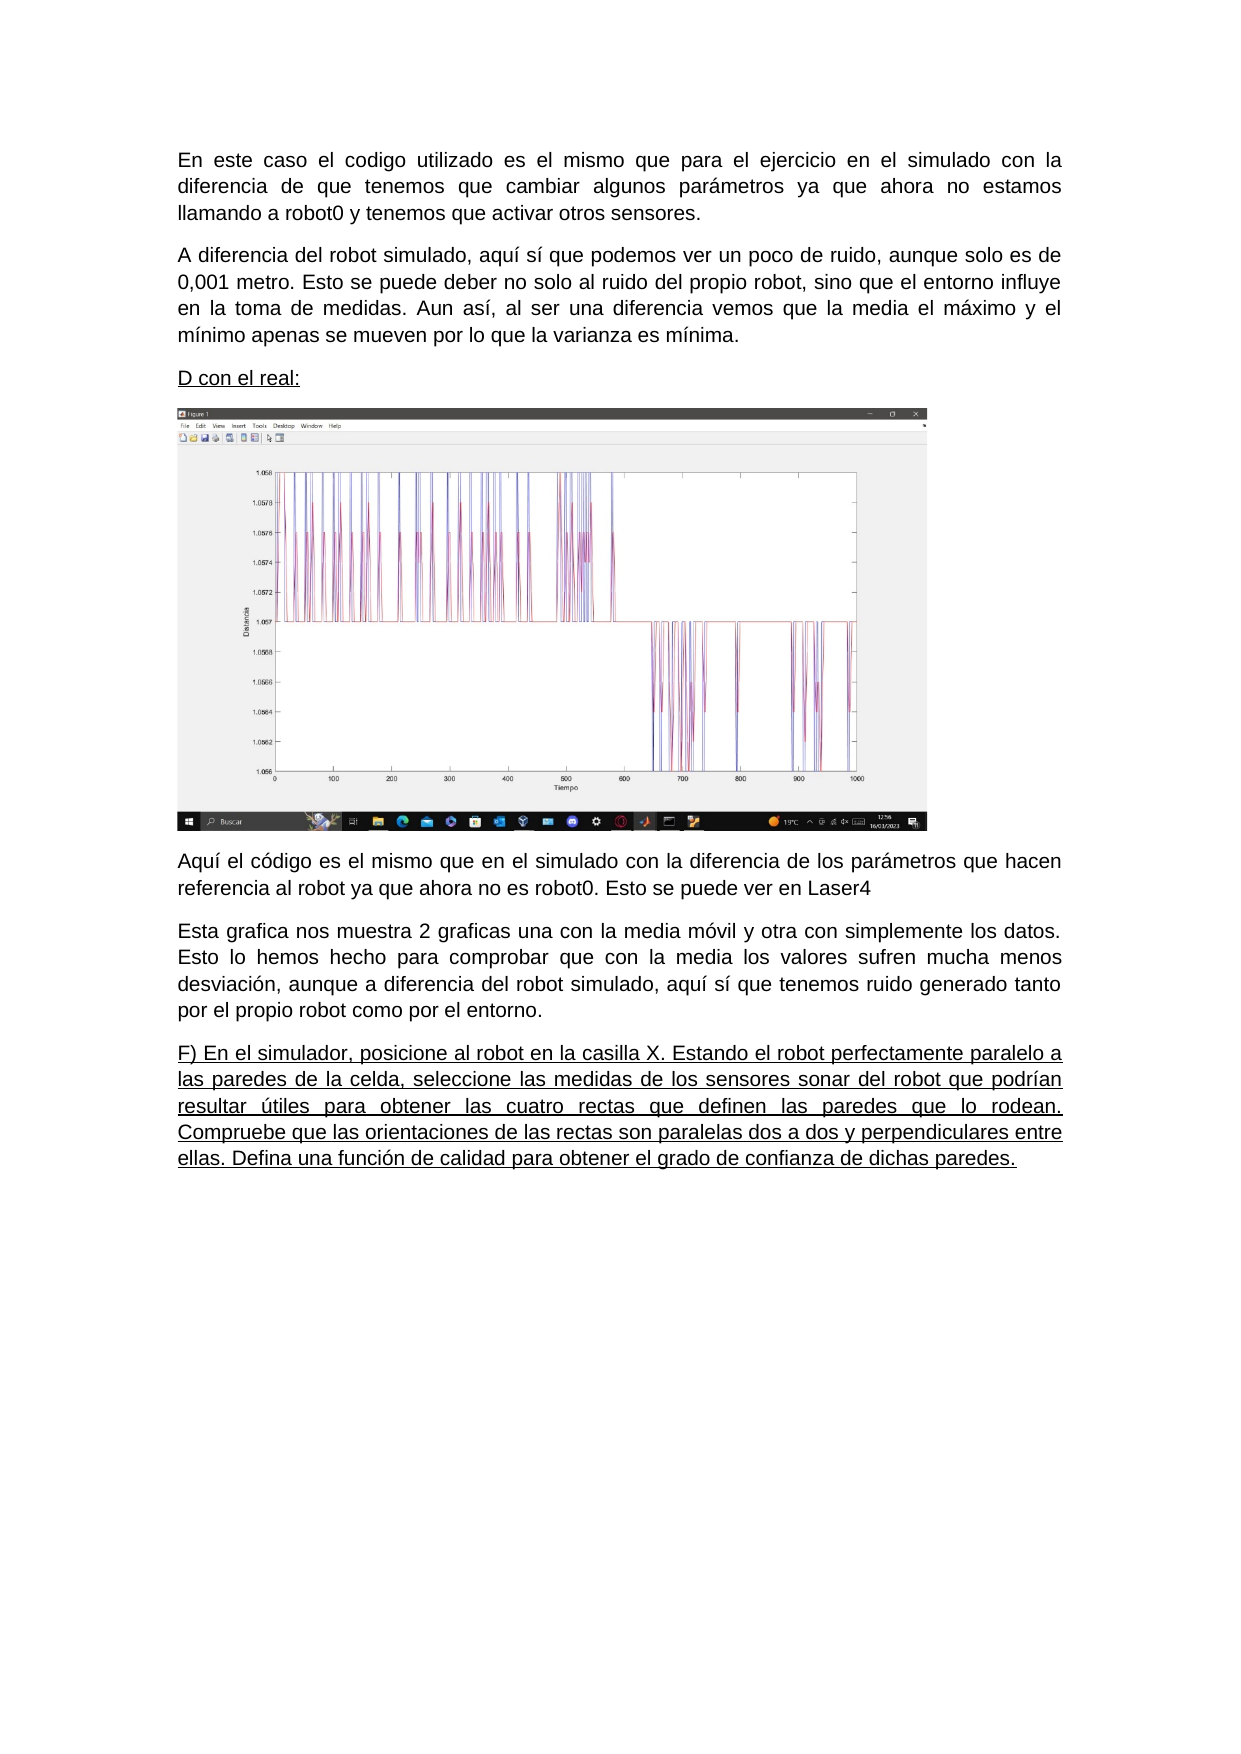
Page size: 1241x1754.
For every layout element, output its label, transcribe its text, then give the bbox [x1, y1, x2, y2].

picture [177, 408, 928, 831]
text En este caso el codigo utilizado es el mismo que para el ejercicio en el simulado con la diferencia de que tenemos que cambiar algunos parámetros ya que ahora no estamos llamando a robot0 y tenemos que activar otros sensores. [177, 148, 1063, 224]
text D con el real: [177, 365, 1063, 389]
text Aquí el código es el mismo que en el simulado con la diferencia de los parámetros que hacen referencia al robot ya que ahora no es robot0. Esto se puede ver en Laser4 [177, 849, 1063, 900]
text Esta grafica nos muestra 2 graficas una con la media móvil y otra con simplemente los datos. Esto lo hemos hecho para comprobar que con la media los valores sufren mucha menos desviación, aunque a diferencia del robot simulado, aquí sí que tenemos ruido generado tanto por el propio robot como por el entorno. [177, 919, 1063, 1022]
text A diferencia del robot simulado, aquí sí que podemos ver un poco de ruido, aunque solo es de 0,001 metro. Esto se puede deber no solo al ruido del propio robot, sino que el entorno influye en la toma de medidas. Aun así, al ser una diferencia vemos que la media el máximo y el mínimo apenas se mueven por lo que la varianza es mínima. [177, 243, 1063, 346]
